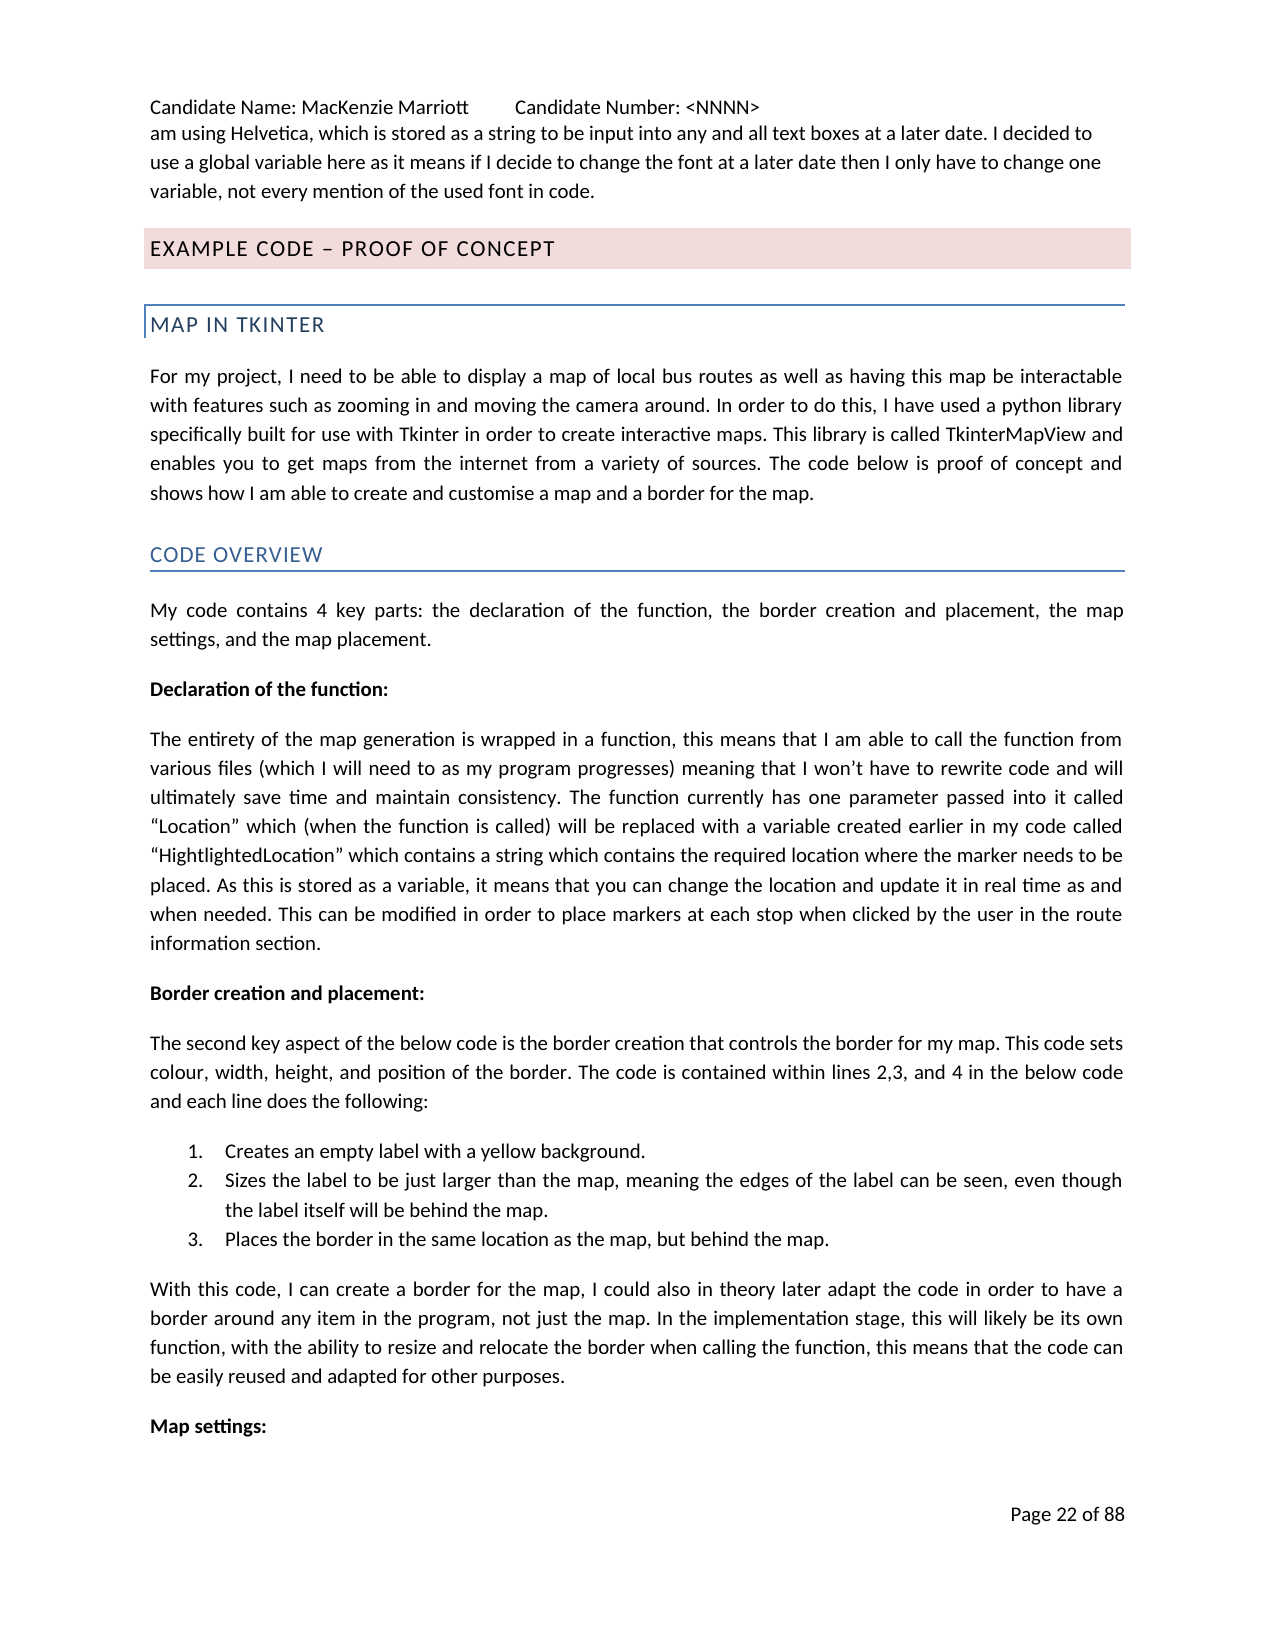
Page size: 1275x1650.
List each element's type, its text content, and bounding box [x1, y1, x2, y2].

text The second key aspect of the below code is the border creation that controls the border for my map. This code sets colour, width, height, and position of the border. The code is contained within lines 2,3, and 4 in the below code and each line does the following: [150, 1030, 1125, 1114]
list Places the border in the same location as the map, but behind the map. [187, 1226, 1125, 1251]
subtitle Code overview [150, 540, 1125, 570]
text Map settings: [150, 1413, 1125, 1439]
text Border creation and placement: [150, 980, 1125, 1006]
text My code contains 4 key parts: the declaration of the function, the border creation and placement, the map settings, and the map placement. [150, 597, 1125, 651]
list Creates an empty label with a yellow background. [187, 1138, 1125, 1164]
subtitle Example code – proof of concept [150, 235, 1125, 263]
text For my project, I need to be able to display a map of local bus routes as well as having this map be interactable with features such as zooming in and moving the camera around. In order to do this, I have used a python library specifically built for use with Tkinter in order to create interactive maps. This library is called TkinterMapView and enables you to get maps from the internet from a variety of sources. The code below is proof of concept and shows how I am able to create and customise a map and a border for the map. [150, 363, 1125, 505]
list Sizes the label to be just larger than the map, meaning the edges of the label can be seen, even though the label itself will be behind the map. [187, 1168, 1125, 1222]
text The entirety of the map generation is wrapped in a function, this means that I am able to call the function from various files (which I will need to as my program progresses) meaning that I won’t have to rewrite code and will ultimately save time and maintain consistency. The function currently has one parameter passed into it called “Location” which (when the function is called) will be replaced with a variable created earlier in my code called “HightlightedLocation” which contains a string which contains the required location where the marker needs to be placed. As this is stored as a variable, it means that you can change the location and update it in real time as and when needed. This can be modified in order to place markers at each stop when clicked by the user in the route information section. [150, 726, 1125, 956]
text Declaration of the function: [150, 676, 1125, 701]
subtitle Map in tkinter [146, 306, 1125, 338]
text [150, 120, 1125, 204]
text With this code, I can create a border for the map, I could also in theory later adapt the code in order to have a border around any item in the program, not just the map. In the implementation stage, this will likely be its own function, with the ability to resize and relocate the border when calling the function, this means that the code can be easily reused and adapted for other purposes. [150, 1276, 1125, 1389]
